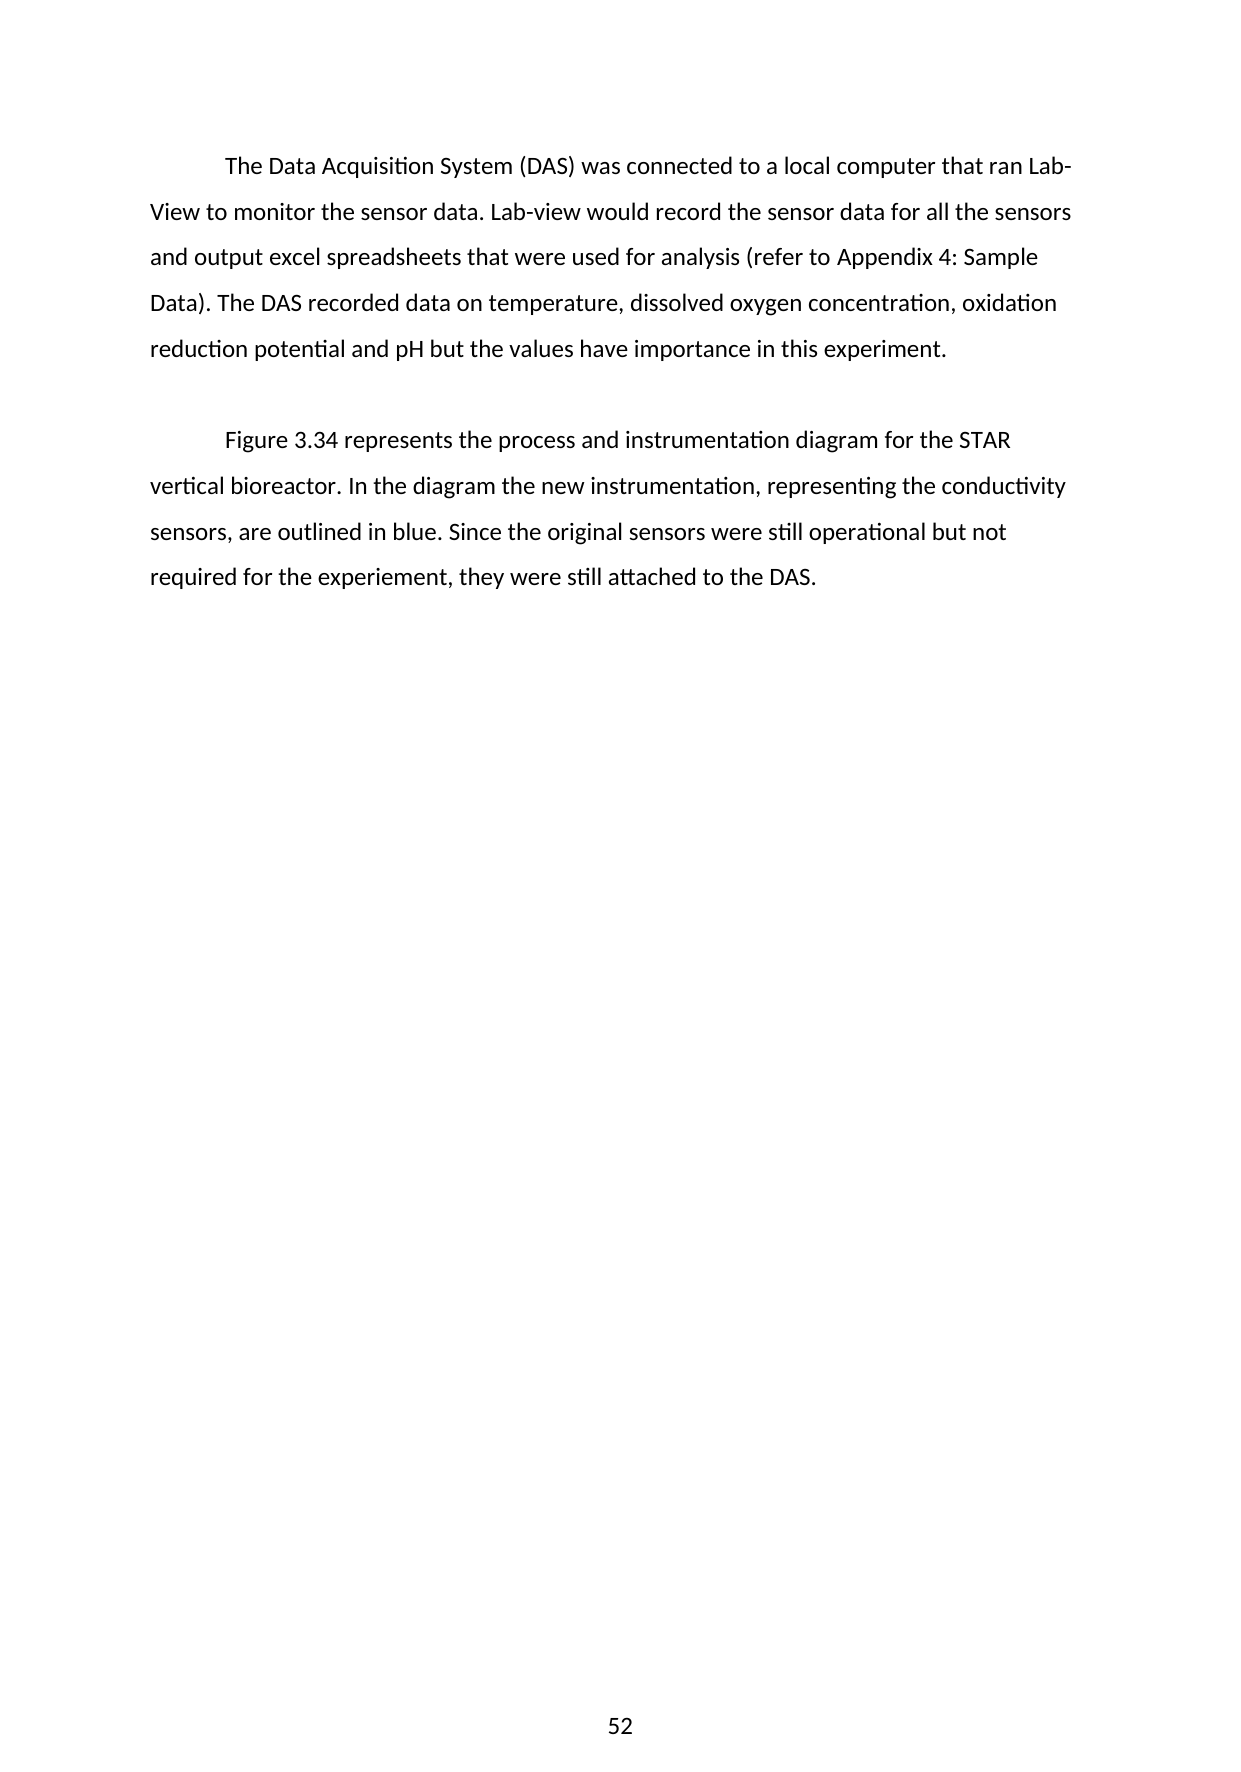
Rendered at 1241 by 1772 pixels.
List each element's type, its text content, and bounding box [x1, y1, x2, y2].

text The Data Acquisition System (DAS) was connected to a local computer that ran Lab-View to monitor the sensor data. Lab-view would record the sensor data for all the sensors and output excel spreadsheets that were used for analysis (refer to Appendix 4: Sample Data). The DAS recorded data on temperature, dissolved oxygen concentration, oxidation reduction potential and pH but the values have importance in this experiment. [150, 150, 1090, 363]
